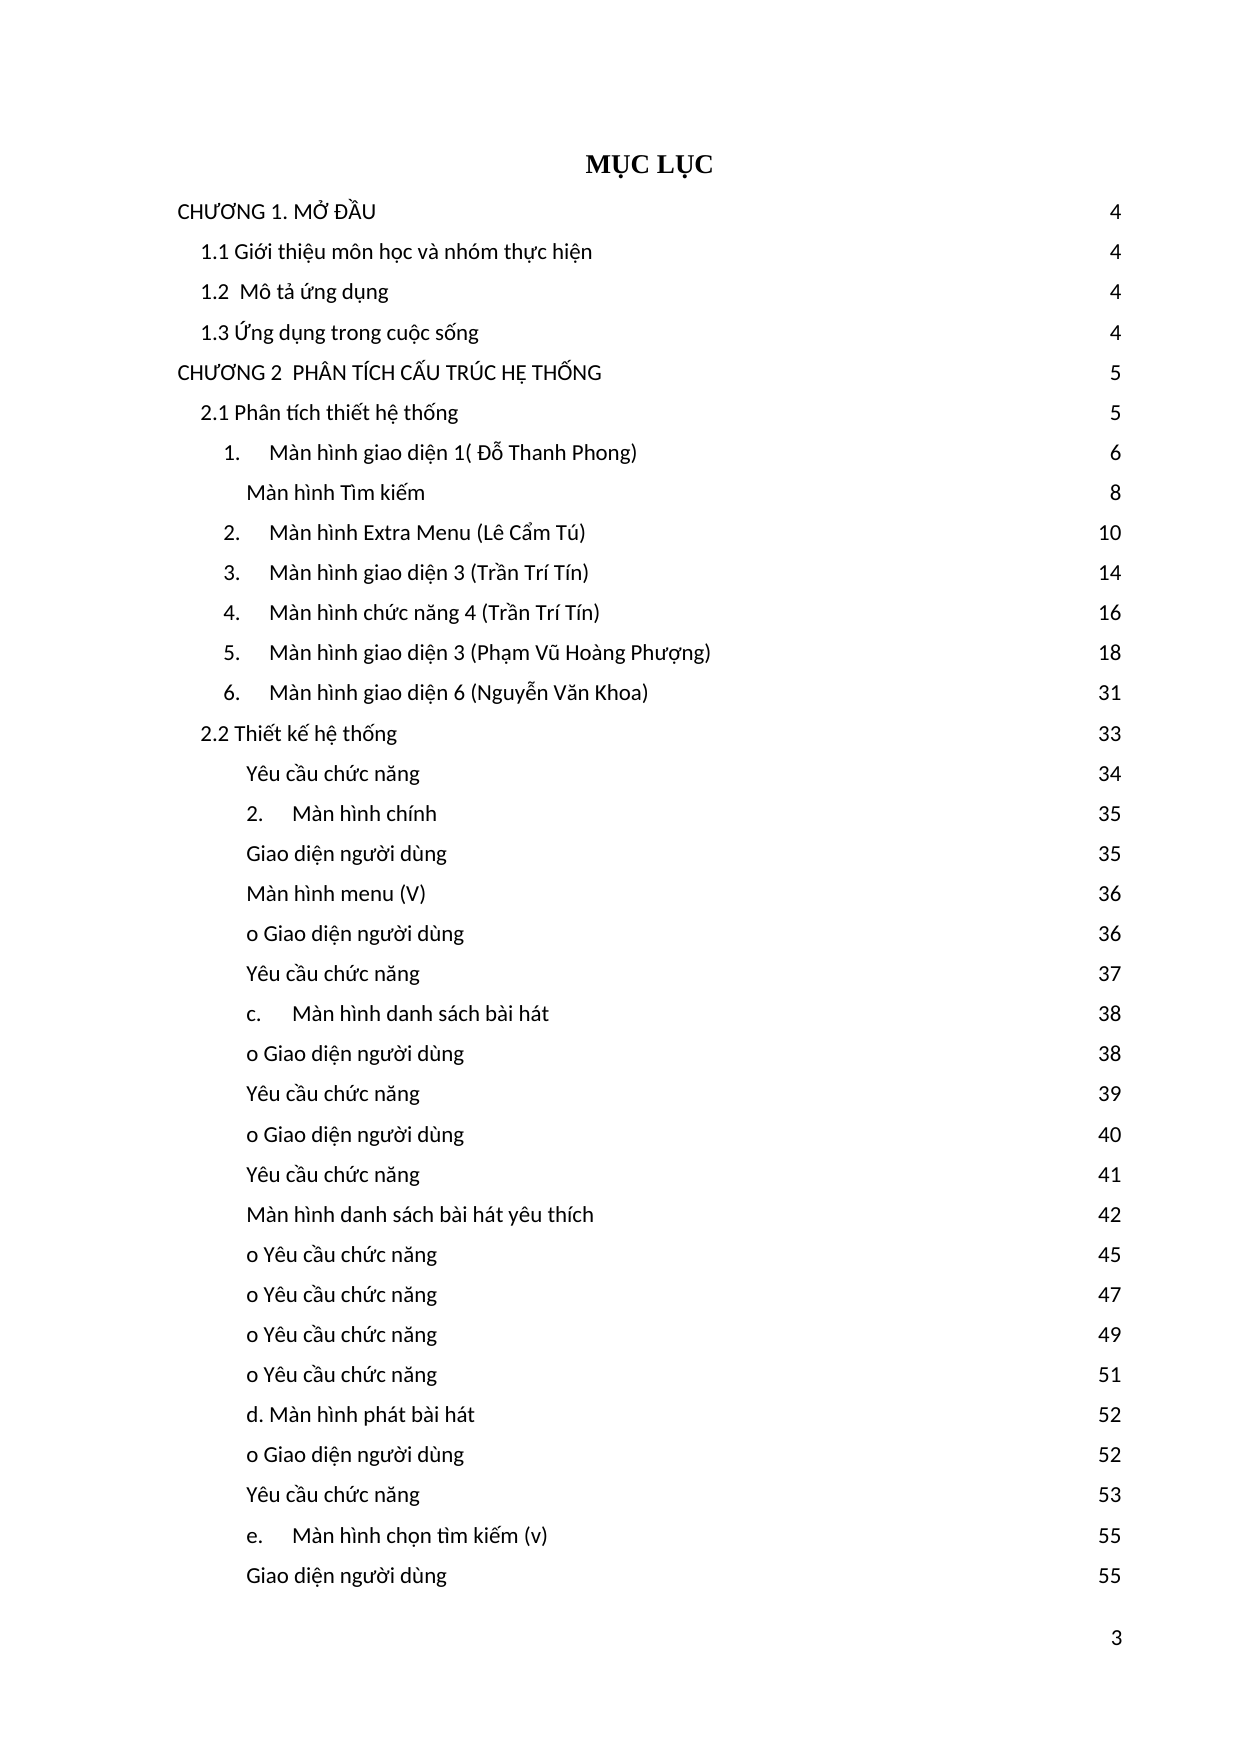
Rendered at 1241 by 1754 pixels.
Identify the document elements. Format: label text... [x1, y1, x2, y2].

text MỤC LỤC [177, 148, 1122, 179]
